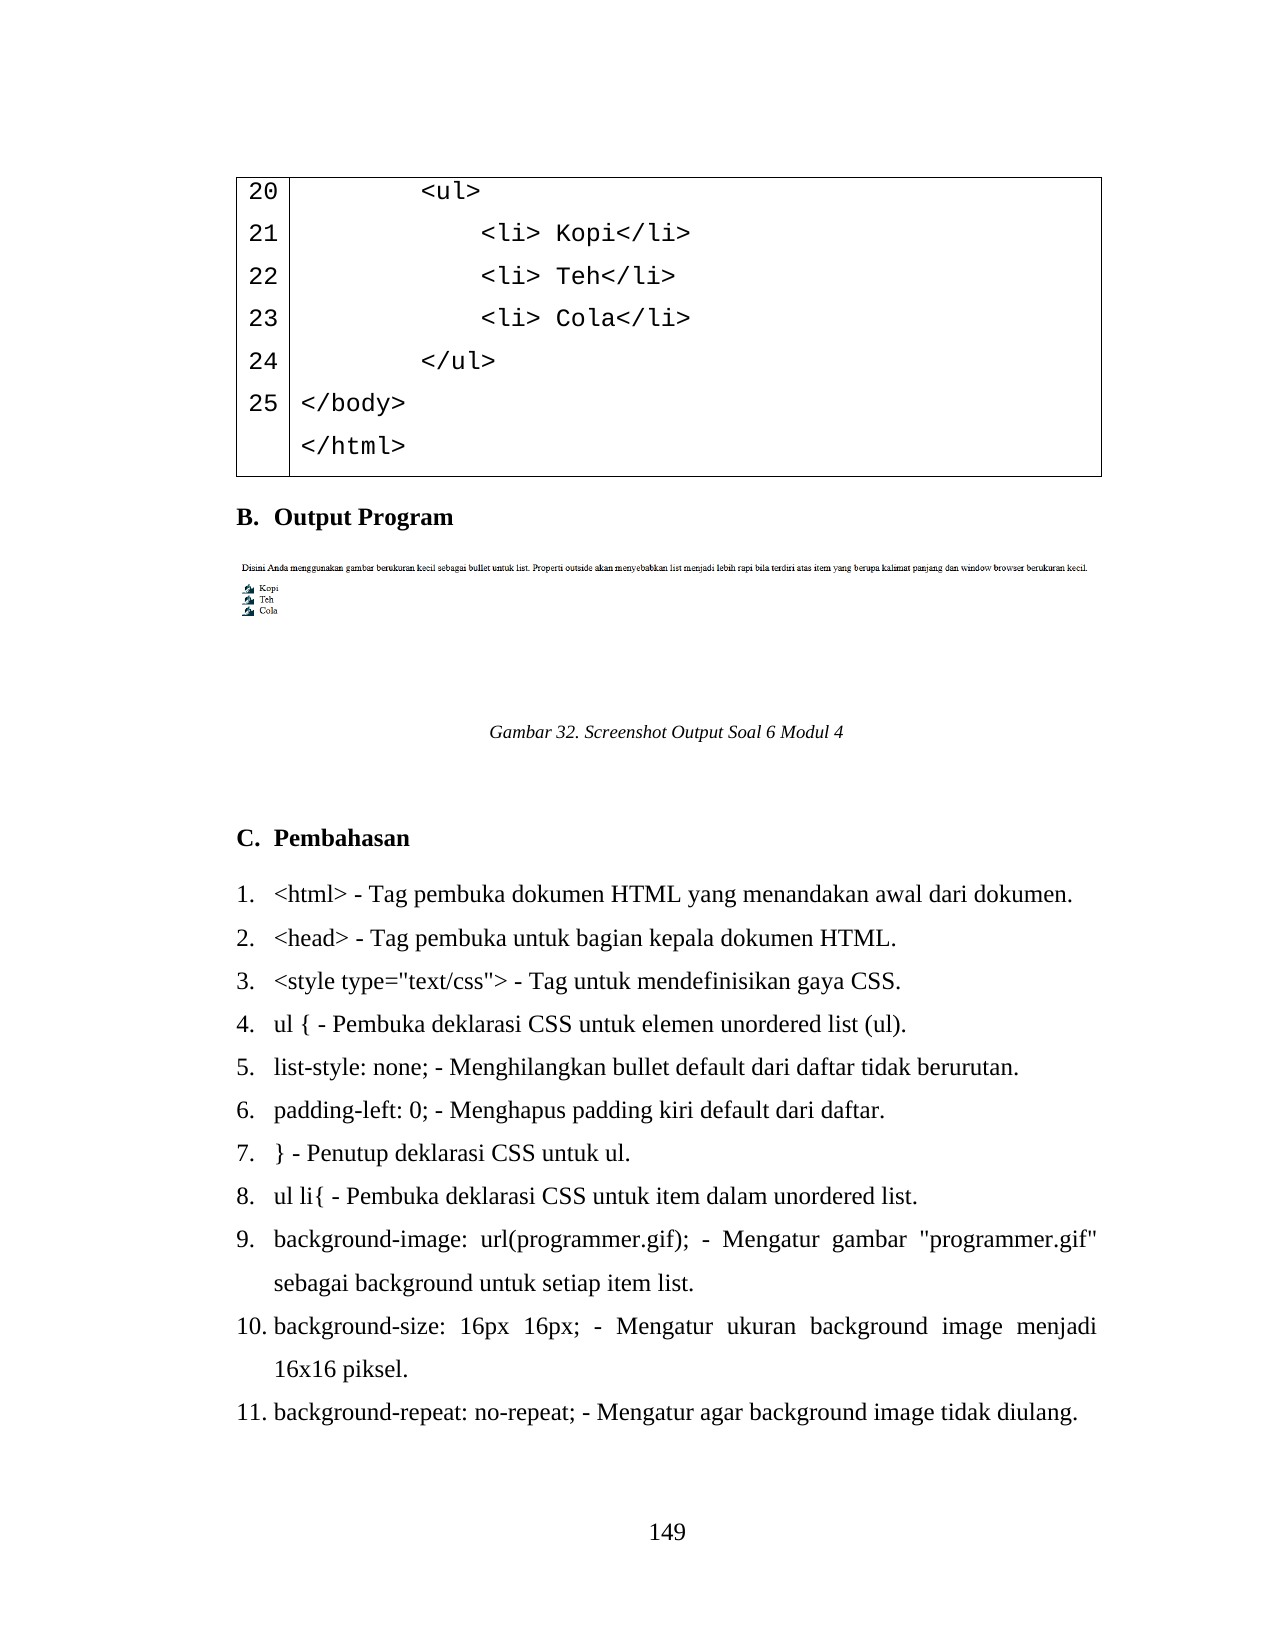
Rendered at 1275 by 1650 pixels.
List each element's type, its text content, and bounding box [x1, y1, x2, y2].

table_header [237, 178, 289, 476]
picture [236, 557, 1098, 702]
list } - Penutup deklarasi CSS untuk ul. [236, 1138, 1098, 1167]
text Gambar 32. Screenshot Output Soal 6 Modul 4 [236, 721, 1098, 742]
list background-image: url(programmer.gif); - Mengatur gambar "programmer.gif" sebagai background untuk setiap item list. [236, 1224, 1098, 1296]
list <style type="text/css"> - Tag untuk mendefinisikan gaya CSS. [236, 966, 1098, 994]
list padding-left: 0; - Menghapus padding kiri default dari daftar. [236, 1095, 1098, 1124]
list background-repeat: no-repeat; - Mengatur agar background image tidak diulang. [236, 1397, 1098, 1426]
list background-size: 16px 16px; - Mengatur ukuran background image menjadi 16x16 piksel. [236, 1311, 1098, 1383]
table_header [290, 178, 1101, 476]
list <head> - Tag pembuka untuk bagian kepala dokumen HTML. [236, 923, 1098, 951]
subtitle Pembahasan [236, 823, 1098, 852]
list ul li{ - Pembuka deklarasi CSS untuk item dalam unordered list. [236, 1181, 1098, 1210]
list ul { - Pembuka deklarasi CSS untuk elemen unordered list (ul). [236, 1009, 1098, 1038]
subtitle Output Program [236, 502, 1098, 531]
list <html> - Tag pembuka dokumen HTML yang menandakan awal dari dokumen. [236, 879, 1098, 908]
list list-style: none; - Menghilangkan bullet default dari daftar tidak berurutan. [236, 1052, 1098, 1081]
